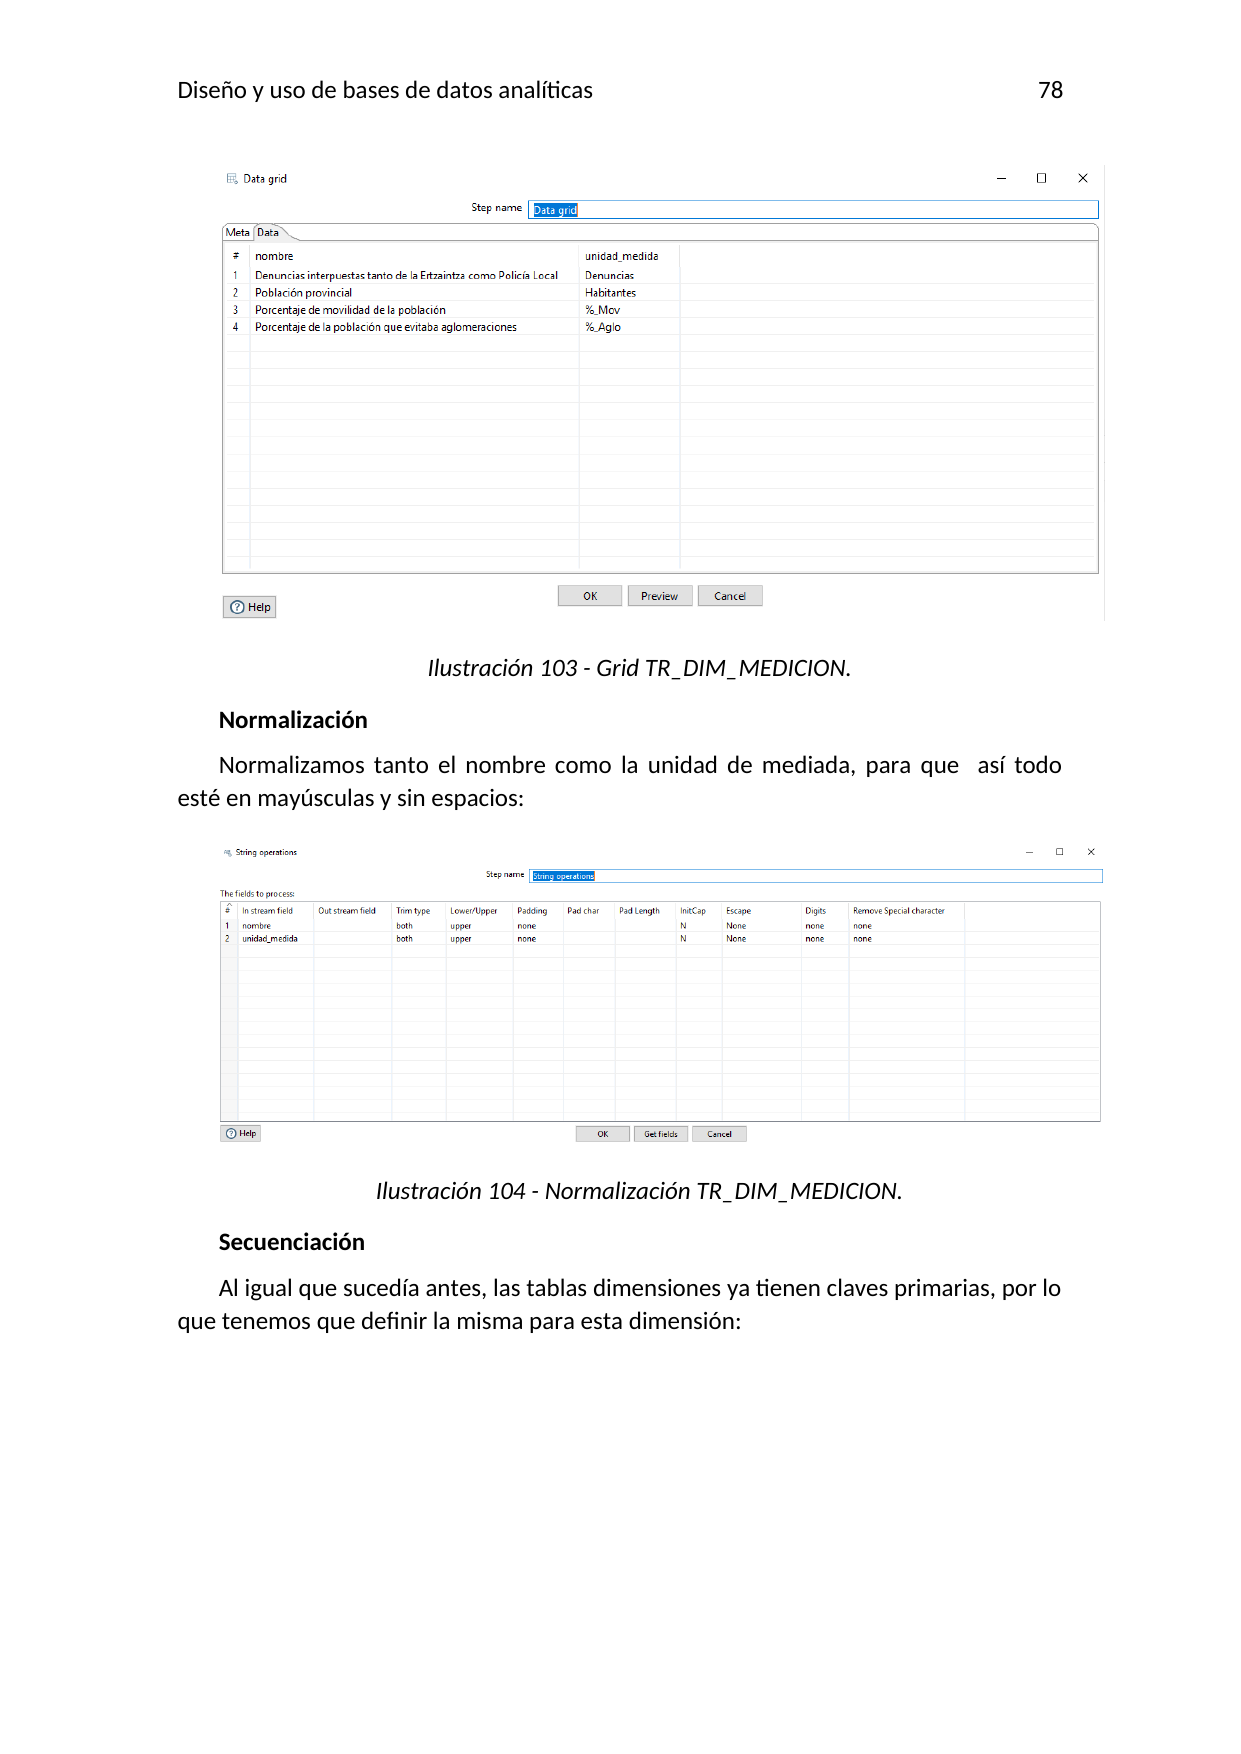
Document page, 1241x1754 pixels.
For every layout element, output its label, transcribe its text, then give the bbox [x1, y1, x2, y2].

text Al igual que sucedía antes, las tablas dimensiones ya tienen claves primarias, por lo que tenemos que definir la misma para esta dimensión: [177, 1272, 1063, 1335]
subtitle Secuenciación [177, 1226, 1063, 1257]
text Ilustración 103 - Grid TR_DIM_MEDICION. [177, 652, 1063, 683]
subtitle Normalización [177, 704, 1063, 734]
picture [218, 165, 1105, 621]
picture [218, 844, 1105, 1144]
text Normalizamos tanto el nombre como la unidad de mediada, para que así todo esté en mayúsculas y sin espacios: [177, 749, 1063, 813]
text Ilustración 104 - Normalización TR_DIM_MEDICION. [177, 1175, 1063, 1206]
